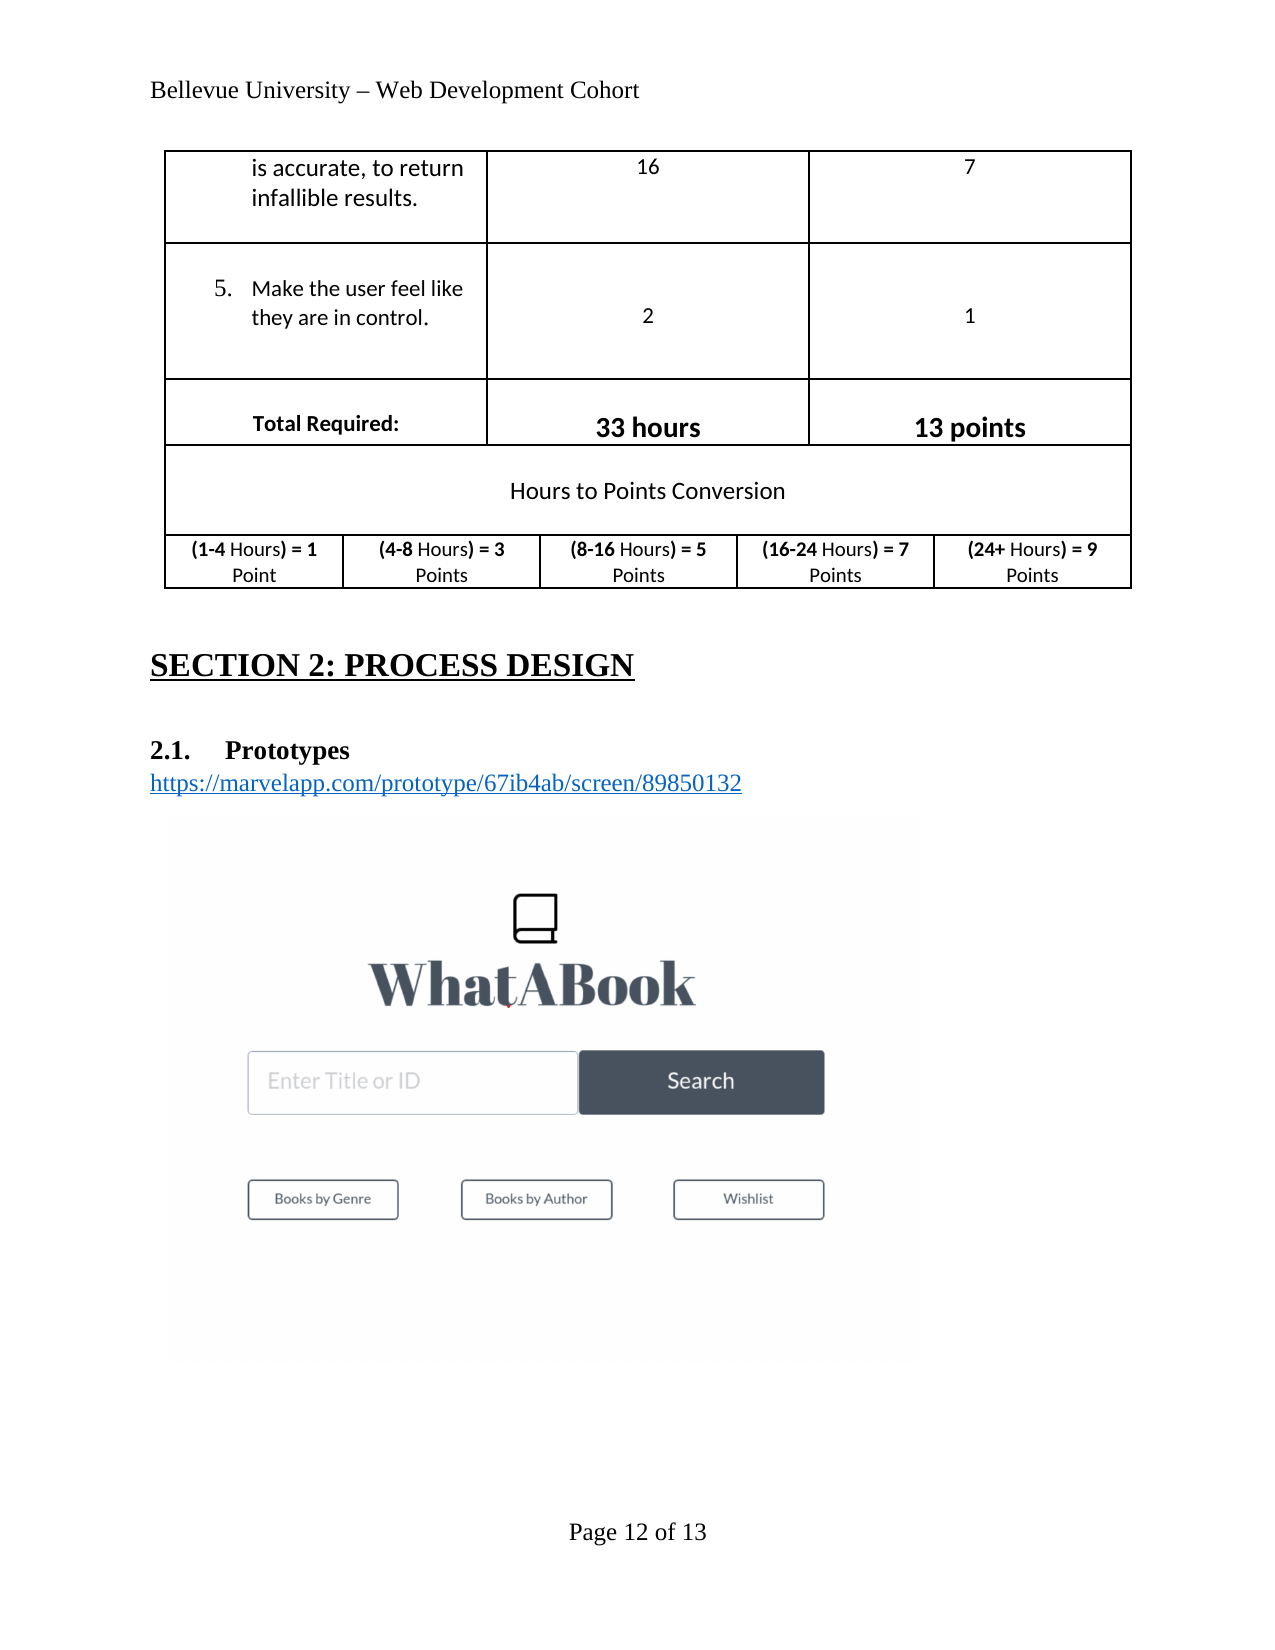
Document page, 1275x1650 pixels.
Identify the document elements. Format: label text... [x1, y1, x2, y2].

table_cell Total Required: [166, 380, 486, 444]
table_cell (8-16 Hours) = 5 Points [541, 536, 736, 587]
table_cell Make the user feel like they are in control. [166, 244, 486, 378]
table_cell 16 [488, 152, 808, 242]
table_cell 13 points [810, 380, 1130, 444]
text https://marvelapp.com/prototype/67ib4ab/screen/89850132 [150, 768, 1125, 797]
table_cell 1 [810, 244, 1130, 378]
table_cell (4-8 Hours) = 3 Points [344, 536, 539, 587]
table_cell (1-4 Hours) = 1 Point [166, 536, 342, 587]
table_cell (24+ Hours) = 9 Points [935, 536, 1130, 587]
table_cell 2 [488, 244, 808, 378]
subtitle 2.1. Prototypes [150, 734, 1125, 766]
table_cell Hours to Points Conversion [166, 446, 1130, 534]
table_cell (16-24 Hours) = 7 Points [738, 536, 933, 587]
table_cell 7 [810, 152, 1130, 242]
table_cell 33 hours [488, 380, 808, 444]
subtitle SECTION 2: PROCESS DESIGN [150, 645, 1125, 684]
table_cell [166, 152, 486, 242]
